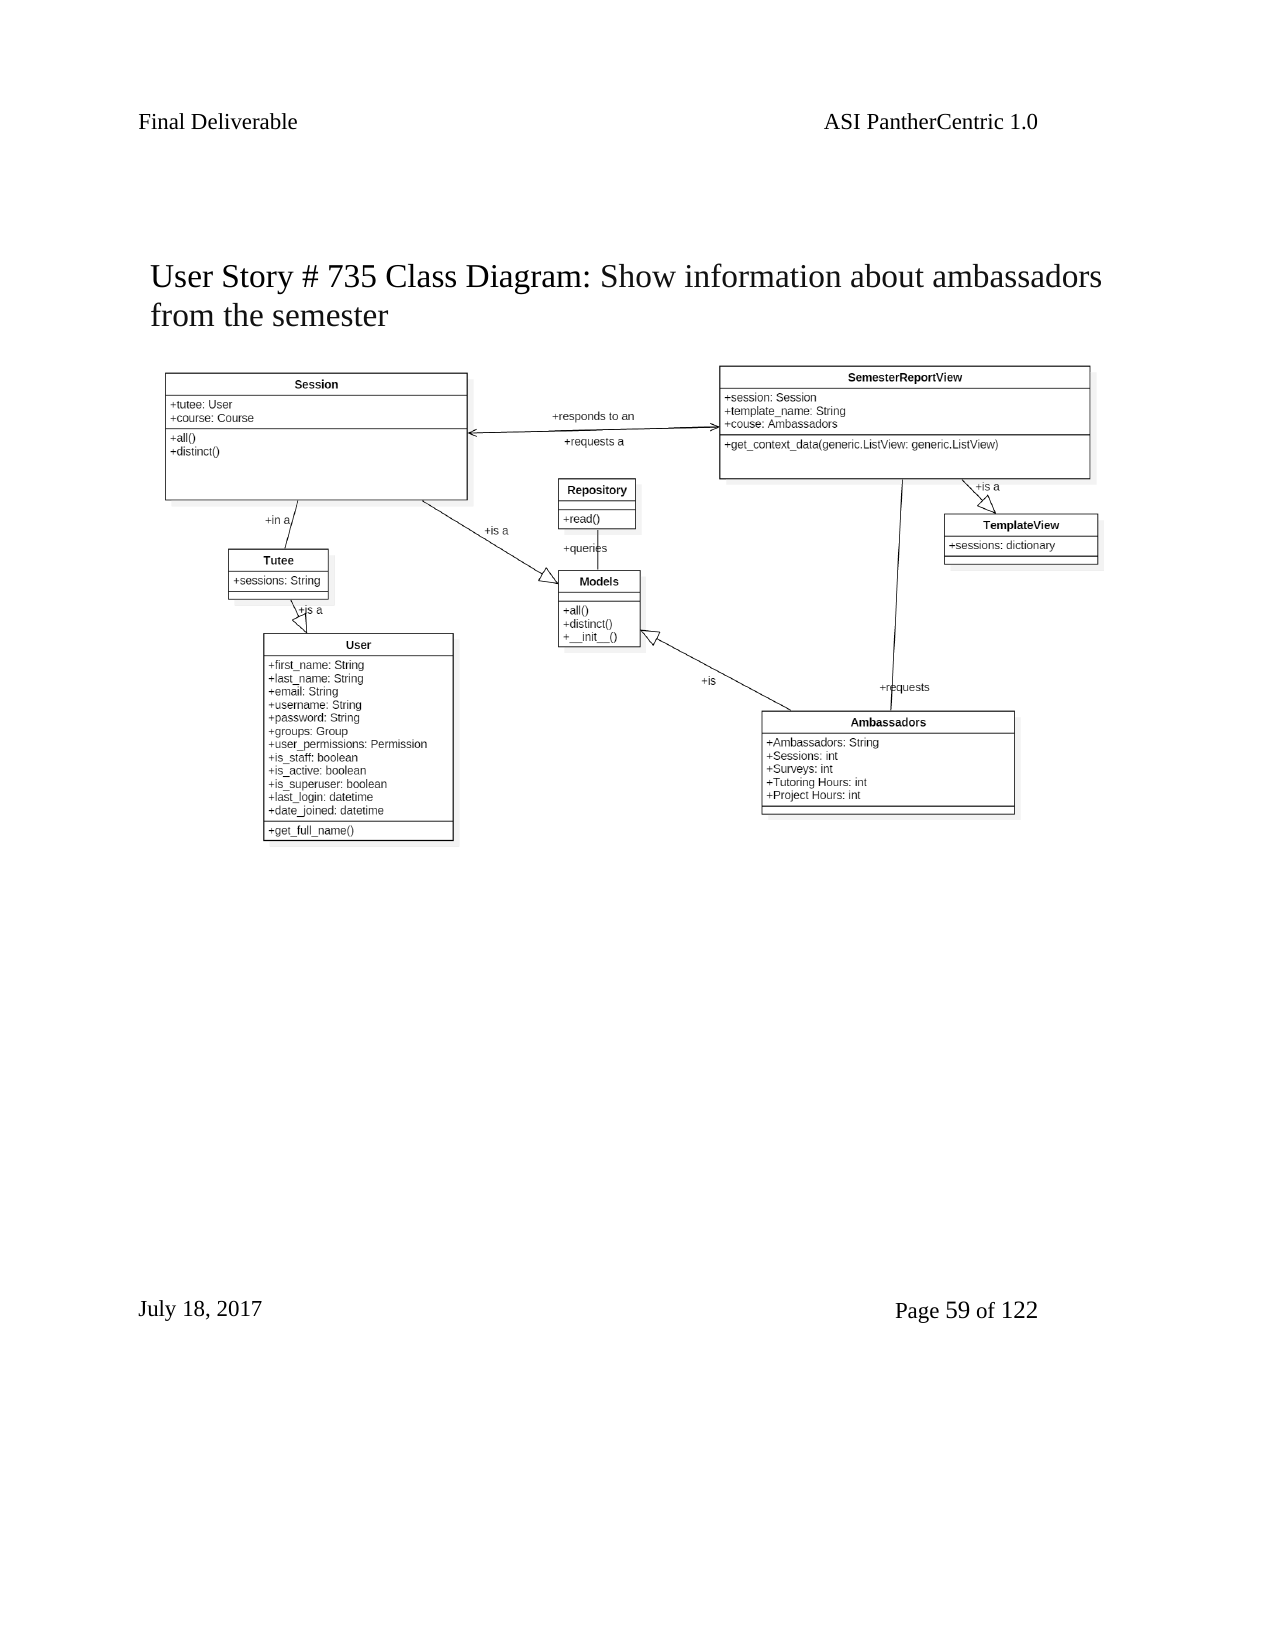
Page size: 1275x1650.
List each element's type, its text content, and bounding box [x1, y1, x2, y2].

picture [150, 354, 1125, 871]
text User Story # 735 Class Diagram: Show information about ambassadors from the semester [150, 257, 1125, 333]
